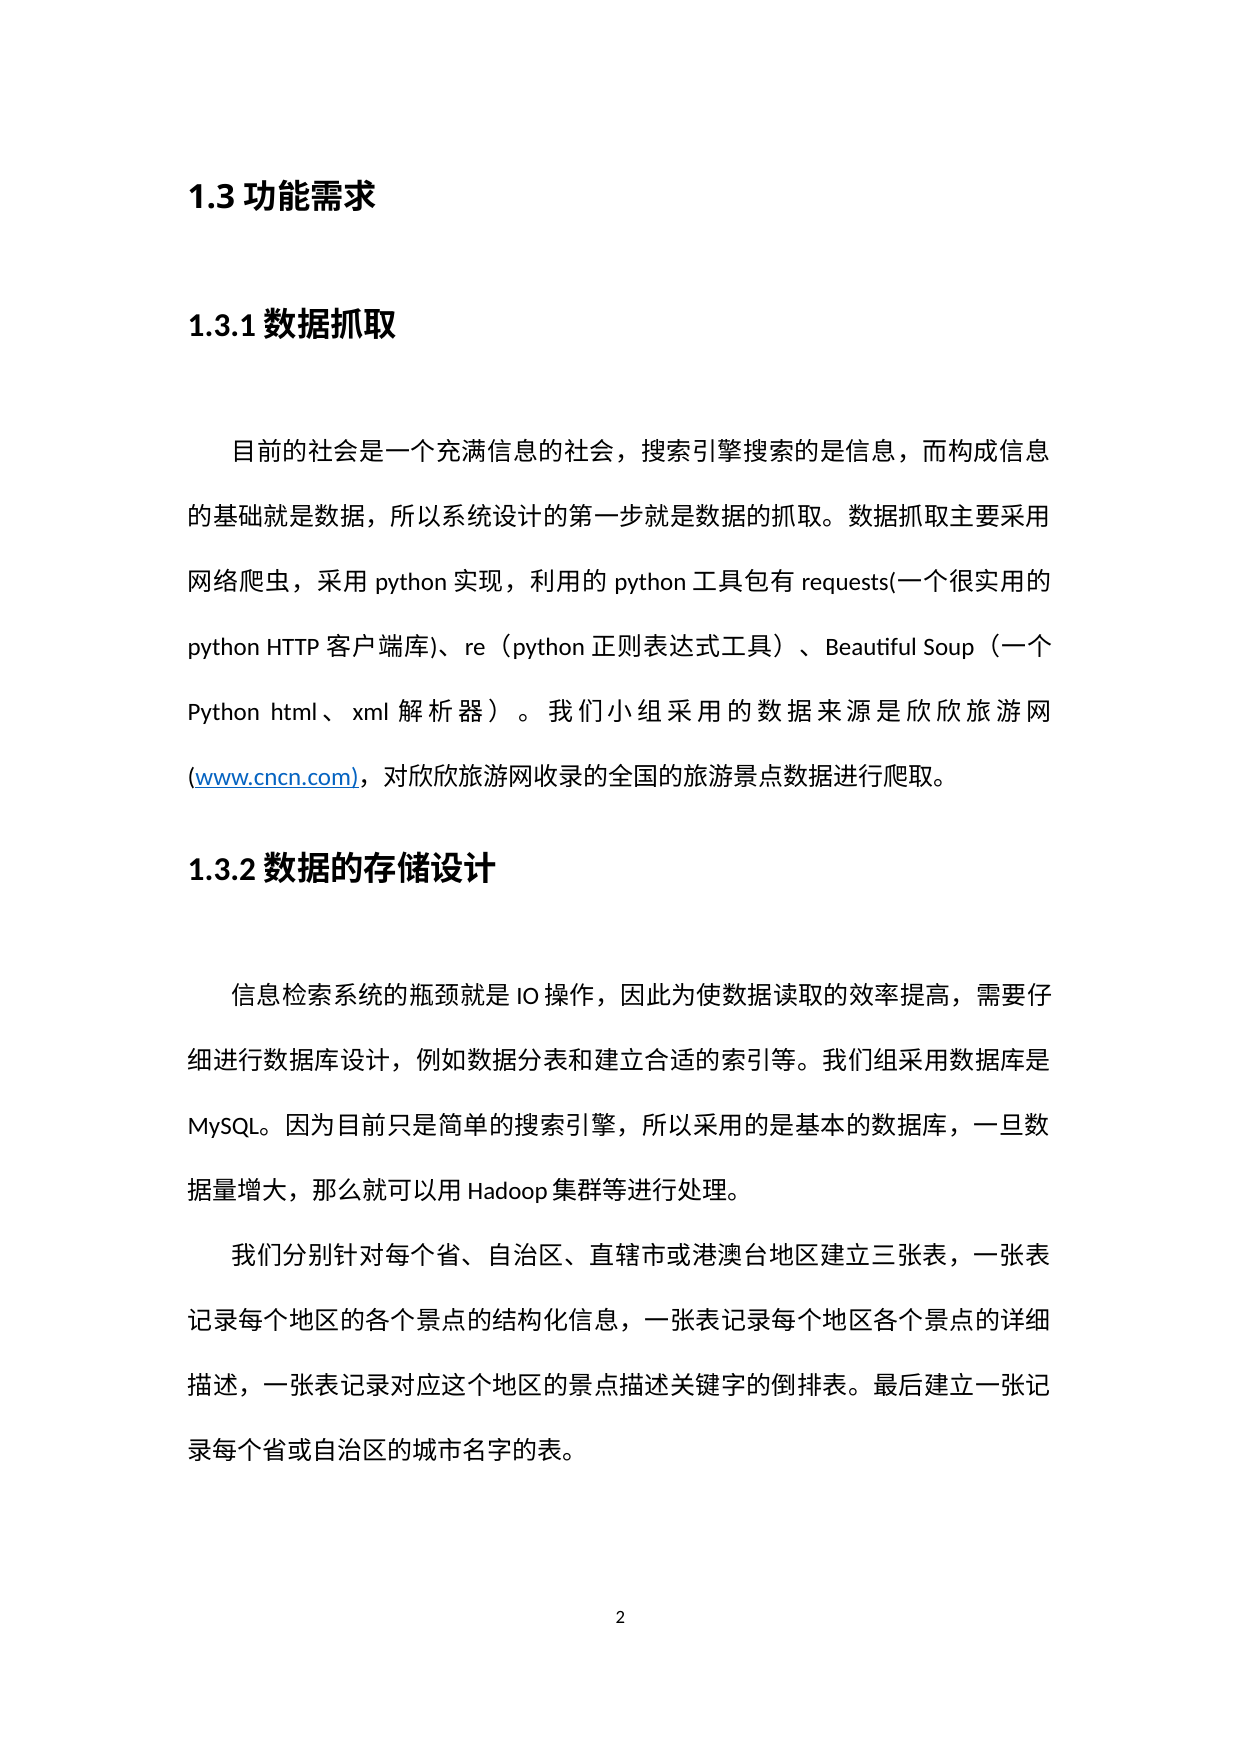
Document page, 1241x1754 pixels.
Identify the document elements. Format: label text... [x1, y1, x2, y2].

text 信息检索系统的瓶颈就是IO操作，因此为使数据读取的效率提高，需要仔细进行数据库设计，例如数据分表和建立合适的索引等。我们组采用数据库是MySQL。因为目前只是简单的搜索引擎，所以采用的是基本的数据库，一旦数据量增大，那么就可以用Hadoop集群等进行处理。 [187, 961, 1053, 1221]
subtitle 1.3.2 数据的存储设计 [187, 834, 1053, 899]
text 我们分别针对每个省、自治区、直辖市或港澳台地区建立三张表，一张表记录每个地区的各个景点的结构化信息，一张表记录每个地区各个景点的详细描述，一张表记录对应这个地区的景点描述关键字的倒排表。最后建立一张记录每个省或自治区的城市名字的表。 [187, 1221, 1053, 1481]
text 目前的社会是一个充满信息的社会，搜索引擎搜索的是信息，而构成信息的基础就是数据，所以系统设计的第一步就是数据的抓取。数据抓取主要采用网络爬虫，采用python实现，利用的python工具包有requests(一个很实用的python HTTP客户端库)、re（python正则表达式工具）、Beautiful Soup（一个Python html、xml解析器）。我们小组采用的数据来源是欣欣旅游网(www.cncn.com)，对欣欣旅游网收录的全国的旅游景点数据进行爬取。 [187, 417, 1053, 807]
subtitle 1.3 功能需求 [187, 162, 1053, 227]
subtitle 1.3.1 数据抓取 [187, 289, 1053, 354]
